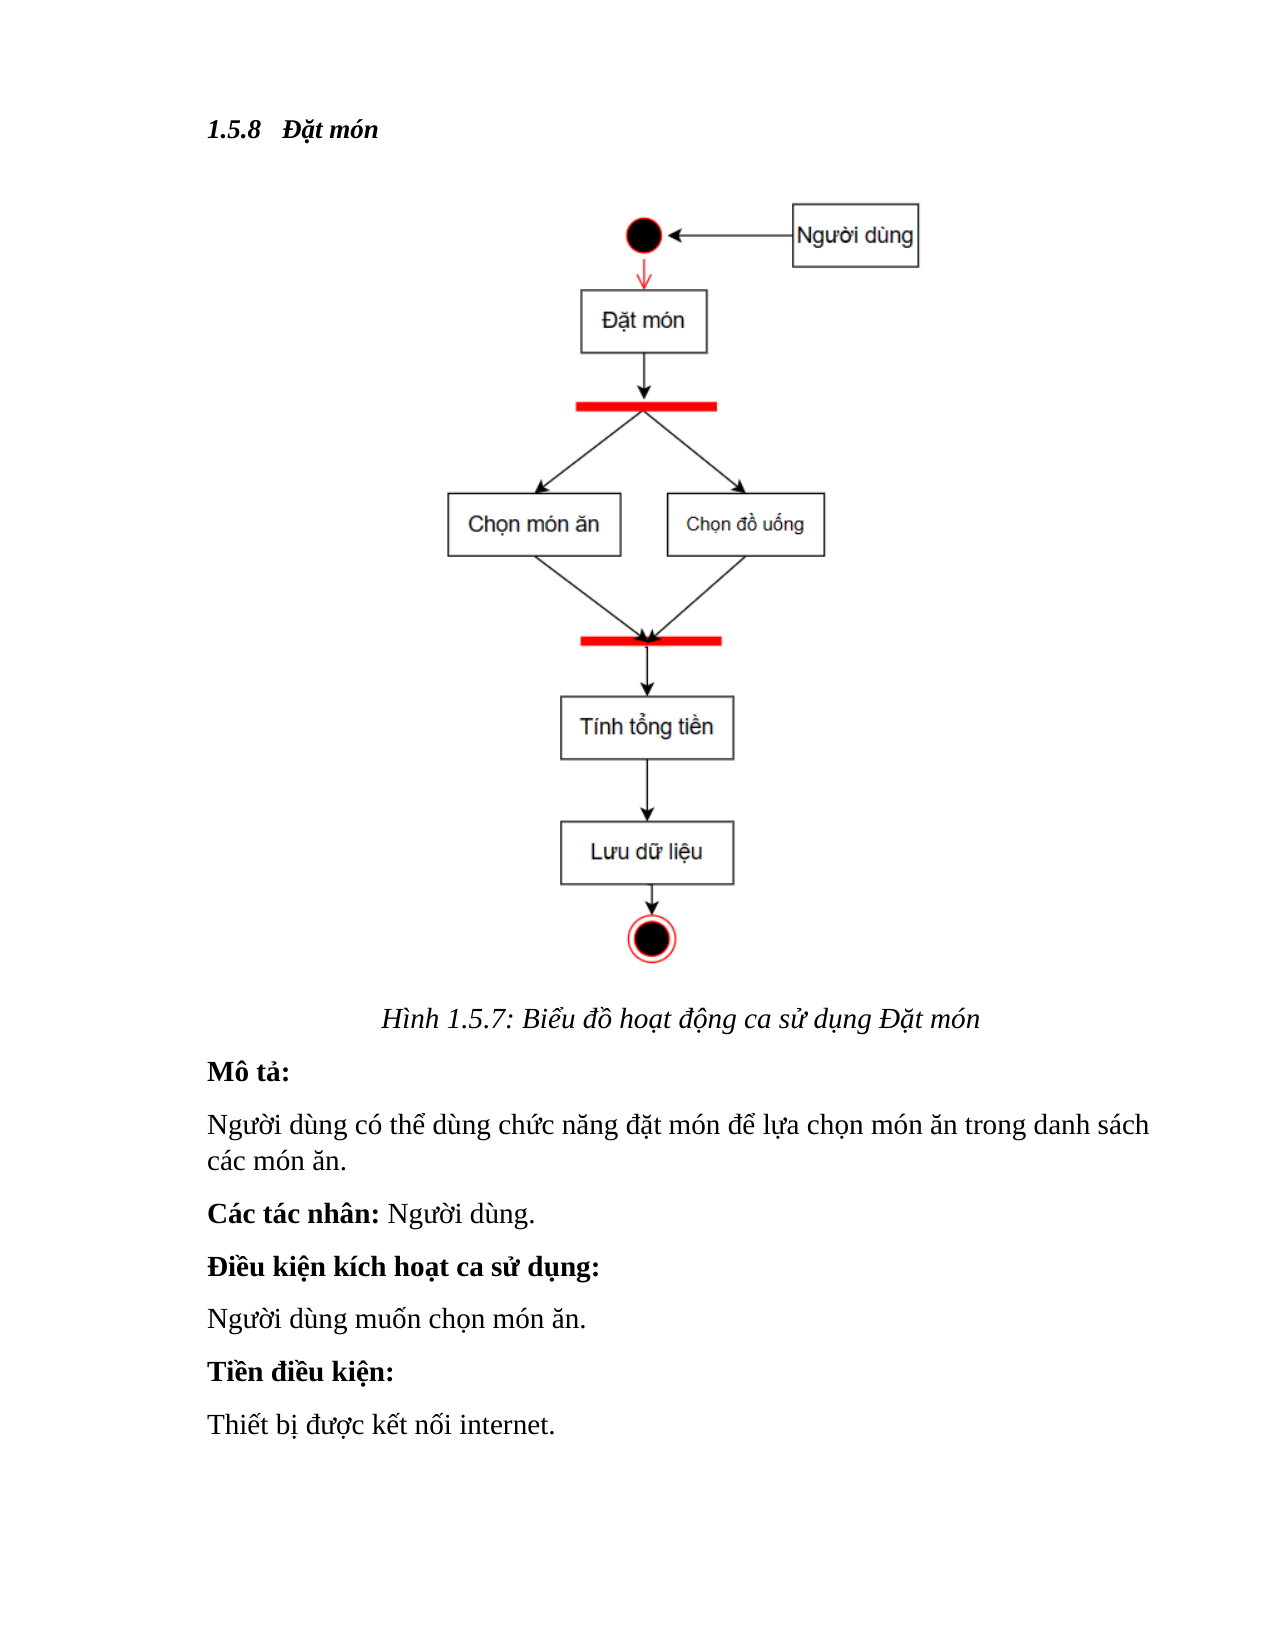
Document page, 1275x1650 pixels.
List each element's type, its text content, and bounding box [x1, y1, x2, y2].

text Điều kiện kích hoạt ca sử dụng: [207, 1249, 1157, 1282]
picture [415, 168, 949, 982]
text Tiền điều kiện: [207, 1354, 1157, 1388]
text Hình 1.5.7: Biểu đồ hoạt động ca sử dụng Đặt món [207, 1001, 1157, 1035]
subtitle Đặt món [207, 118, 1157, 143]
text Người dùng muốn chọn món ăn. [207, 1301, 1157, 1335]
text Thiết bị được kết nối internet. [207, 1407, 1157, 1441]
text Các tác nhân: Người dùng. [207, 1196, 1157, 1229]
text Người dùng có thể dùng chức năng đặt món để lựa chọn món ăn trong danh sách các món ăn. [207, 1107, 1157, 1177]
text Mô tả: [207, 1054, 1157, 1088]
